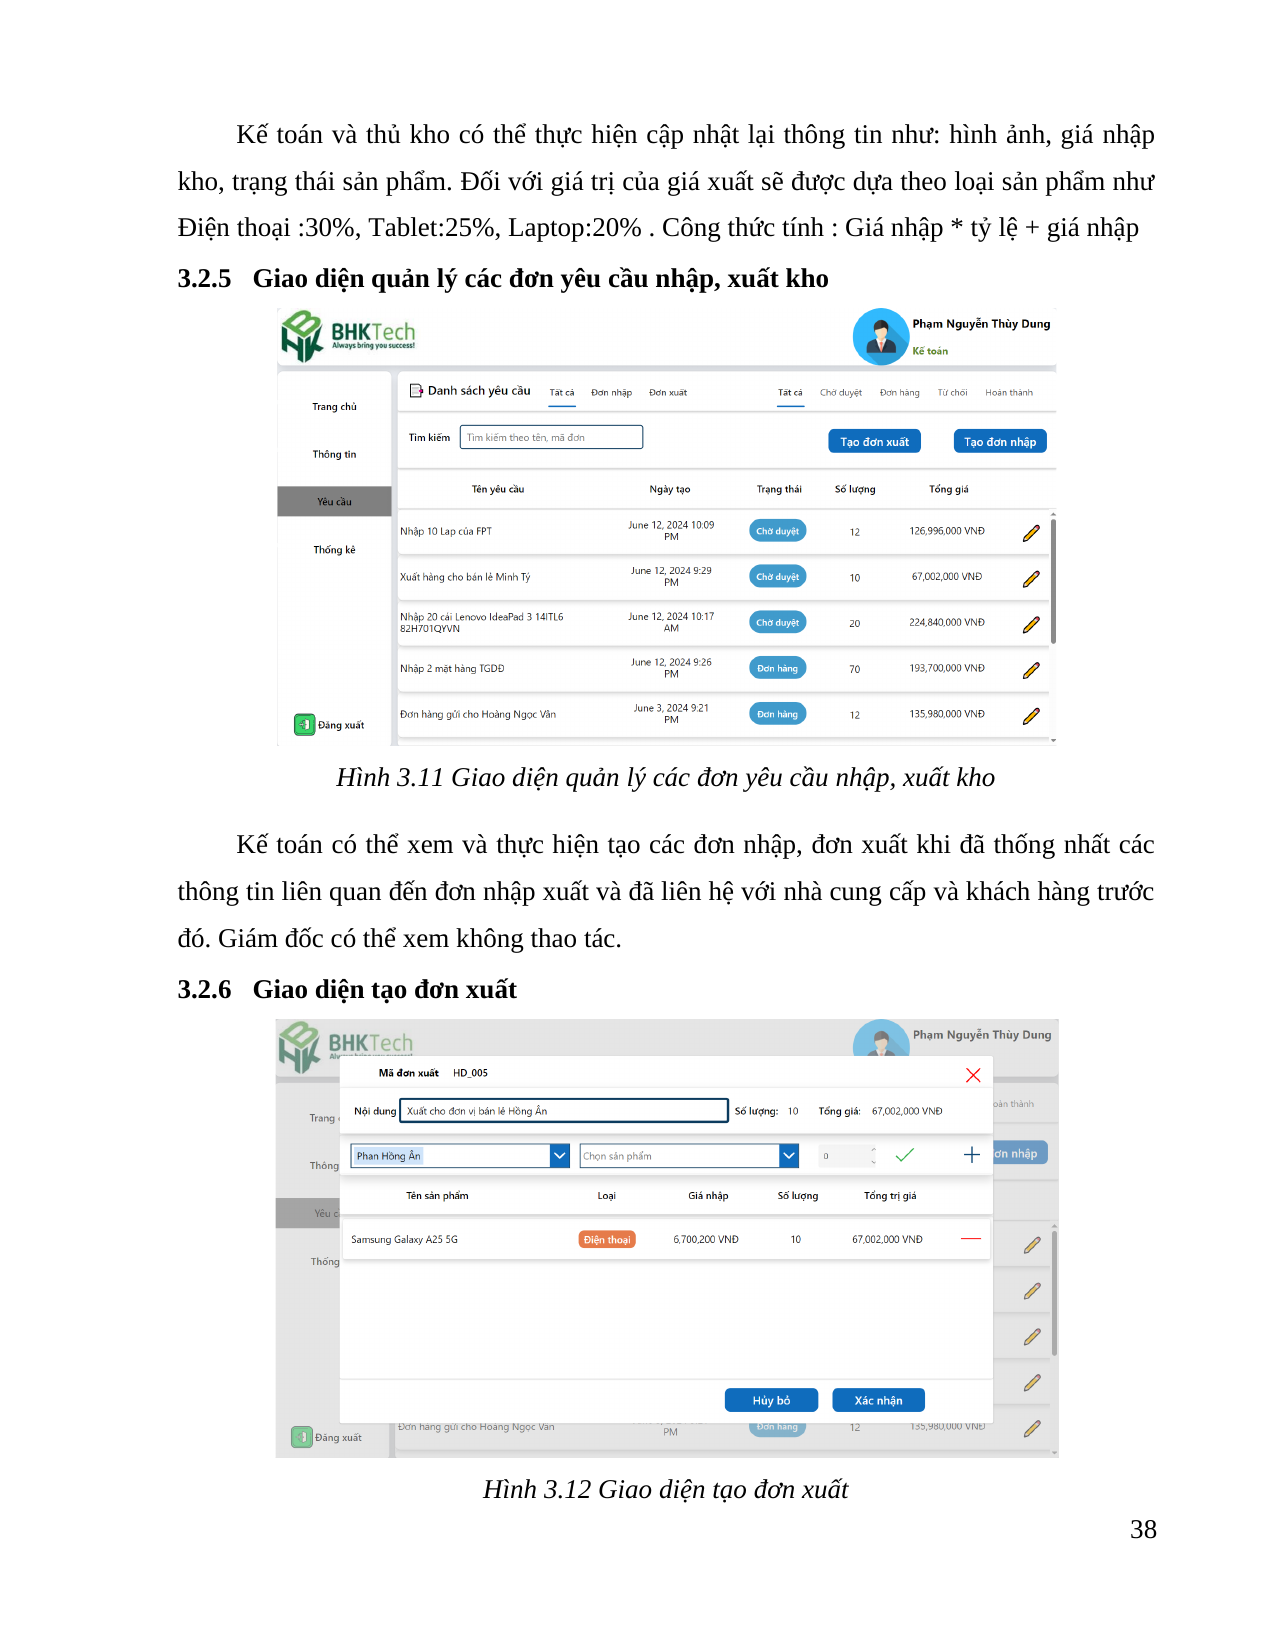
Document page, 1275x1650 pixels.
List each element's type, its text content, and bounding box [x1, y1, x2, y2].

text Kế toán và thủ kho có thể thực hiện cập nhật lại thông tin như: hình ảnh, giá nhập kho, trạng thái sản phẩm. Đối với giá trị của giá xuất sẽ được dựa theo loại sản phẩm như Điện thoại :30%, Tablet:25%, Laptop:20% . Công thức tính : Giá nhập * tỷ lệ + giá nhập [177, 118, 1157, 243]
subtitle Giao diện quản lý các đơn yêu cầu nhập, xuất kho [177, 262, 1157, 293]
text Kế toán có thể xem và thực hiện tạo các đơn nhập, đơn xuất khi đã thống nhất các thông tin liên quan đến đơn nhập xuất và đã liên hệ với nhà cung cấp và khách hàng trước đó. Giám đốc có thể xem không thao tác. [177, 829, 1157, 953]
picture [275, 1019, 1059, 1458]
picture [277, 308, 1057, 746]
subtitle Giao diện tạo đơn xuất [177, 973, 1157, 1004]
